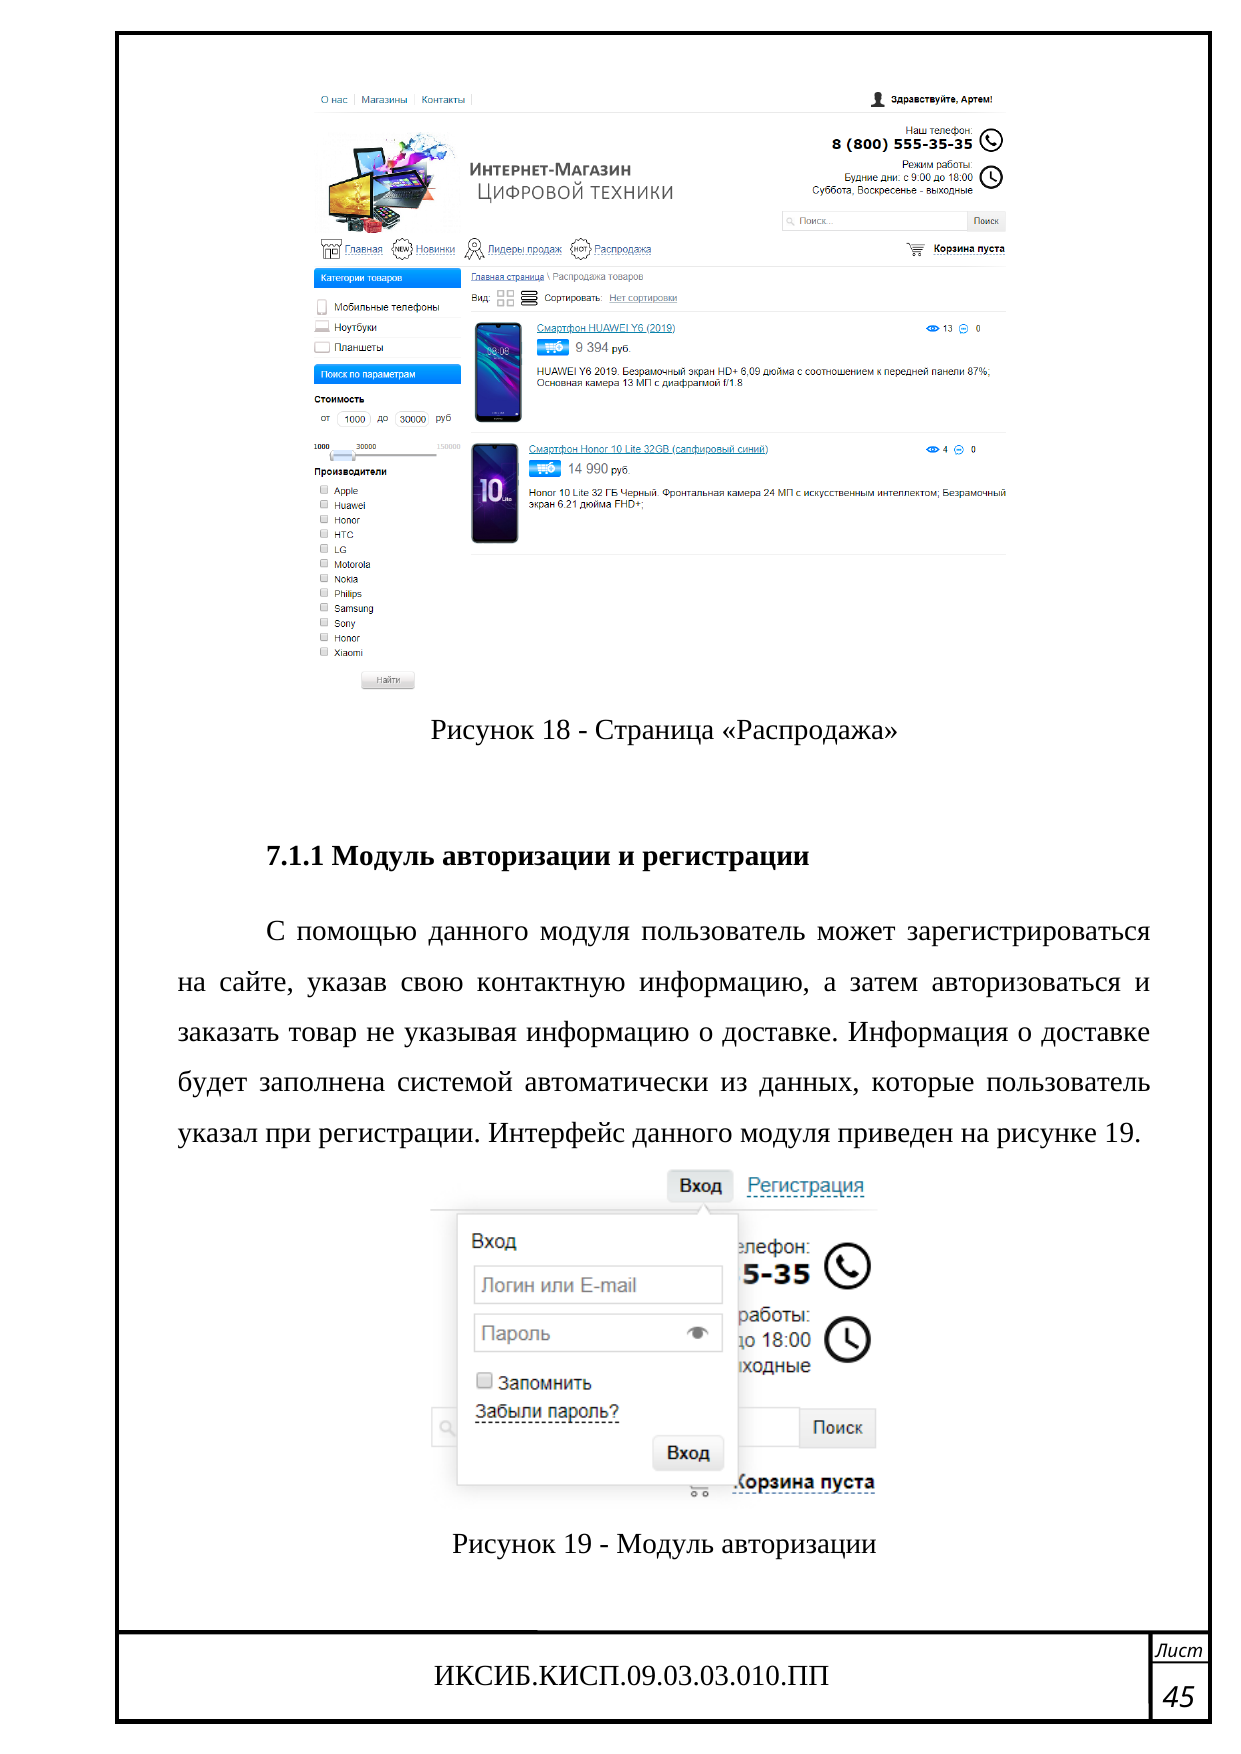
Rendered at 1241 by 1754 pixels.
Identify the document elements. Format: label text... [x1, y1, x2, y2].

text Рисунок 18 - Страница «Распродажа» [177, 712, 1152, 746]
text Рисунок 19 - Модуль авторизации [177, 1526, 1152, 1560]
picture [430, 1165, 899, 1510]
text С помощью данного модуля пользователь может зарегистрироваться на сайте, указав свою контактную информацию, а затем авторизоваться и заказать товар не указывая информацию о доставке. Информация о доставке будет заполнена системой автоматически из данных, которые пользователь указал при регистрации. Интерфейс данного модуля приведен на рисунке 19. [177, 913, 1152, 1148]
text 7.1.1 Модуль авторизации и регистрации [177, 838, 1122, 872]
picture [305, 88, 1024, 696]
